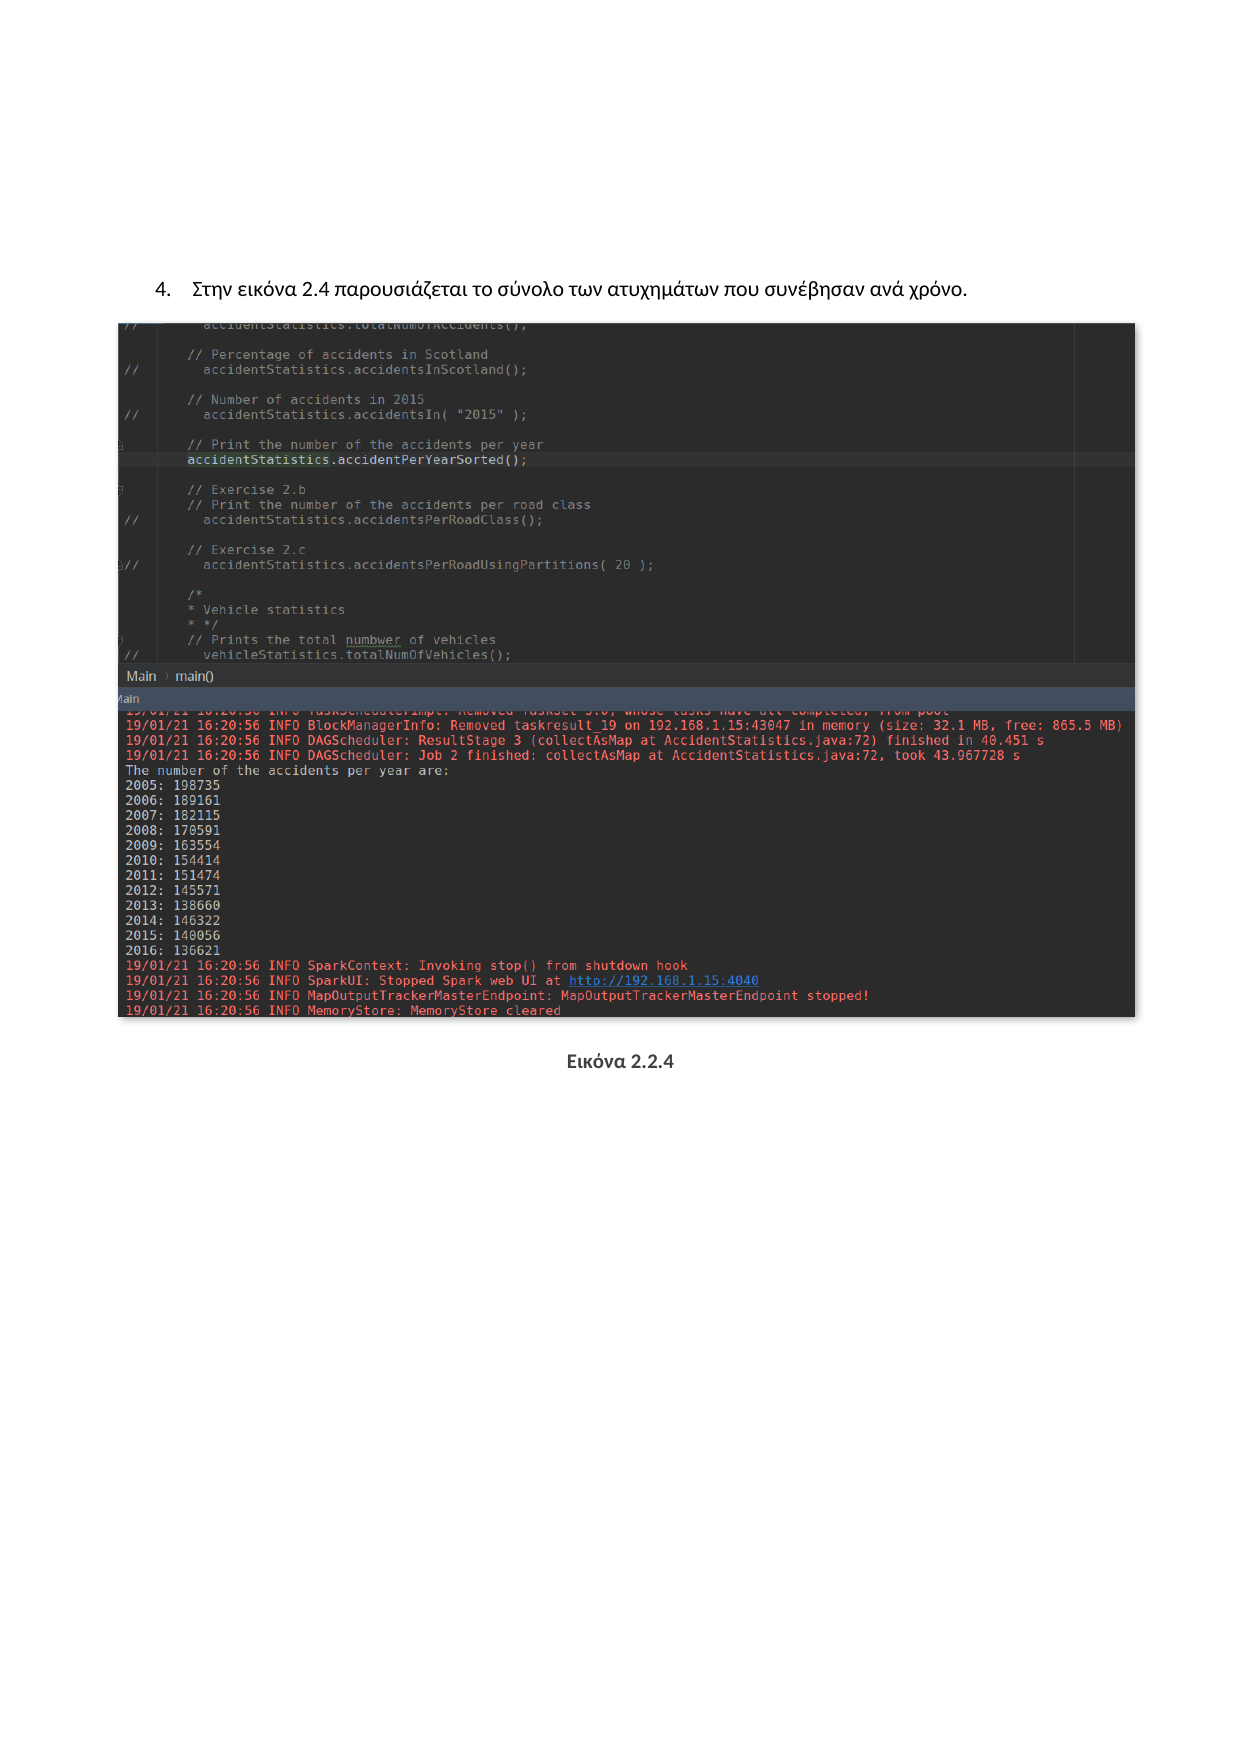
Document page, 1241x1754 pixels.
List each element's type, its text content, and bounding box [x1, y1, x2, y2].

list Στην εικόνα 2.4 παρουσιάζεται το σύνολο των ατυχημάτων που συνέβησαν ανά χρόνο. [155, 275, 1128, 302]
picture [118, 323, 1135, 1017]
text Εικόνα 2.2.4 [112, 1048, 1128, 1073]
